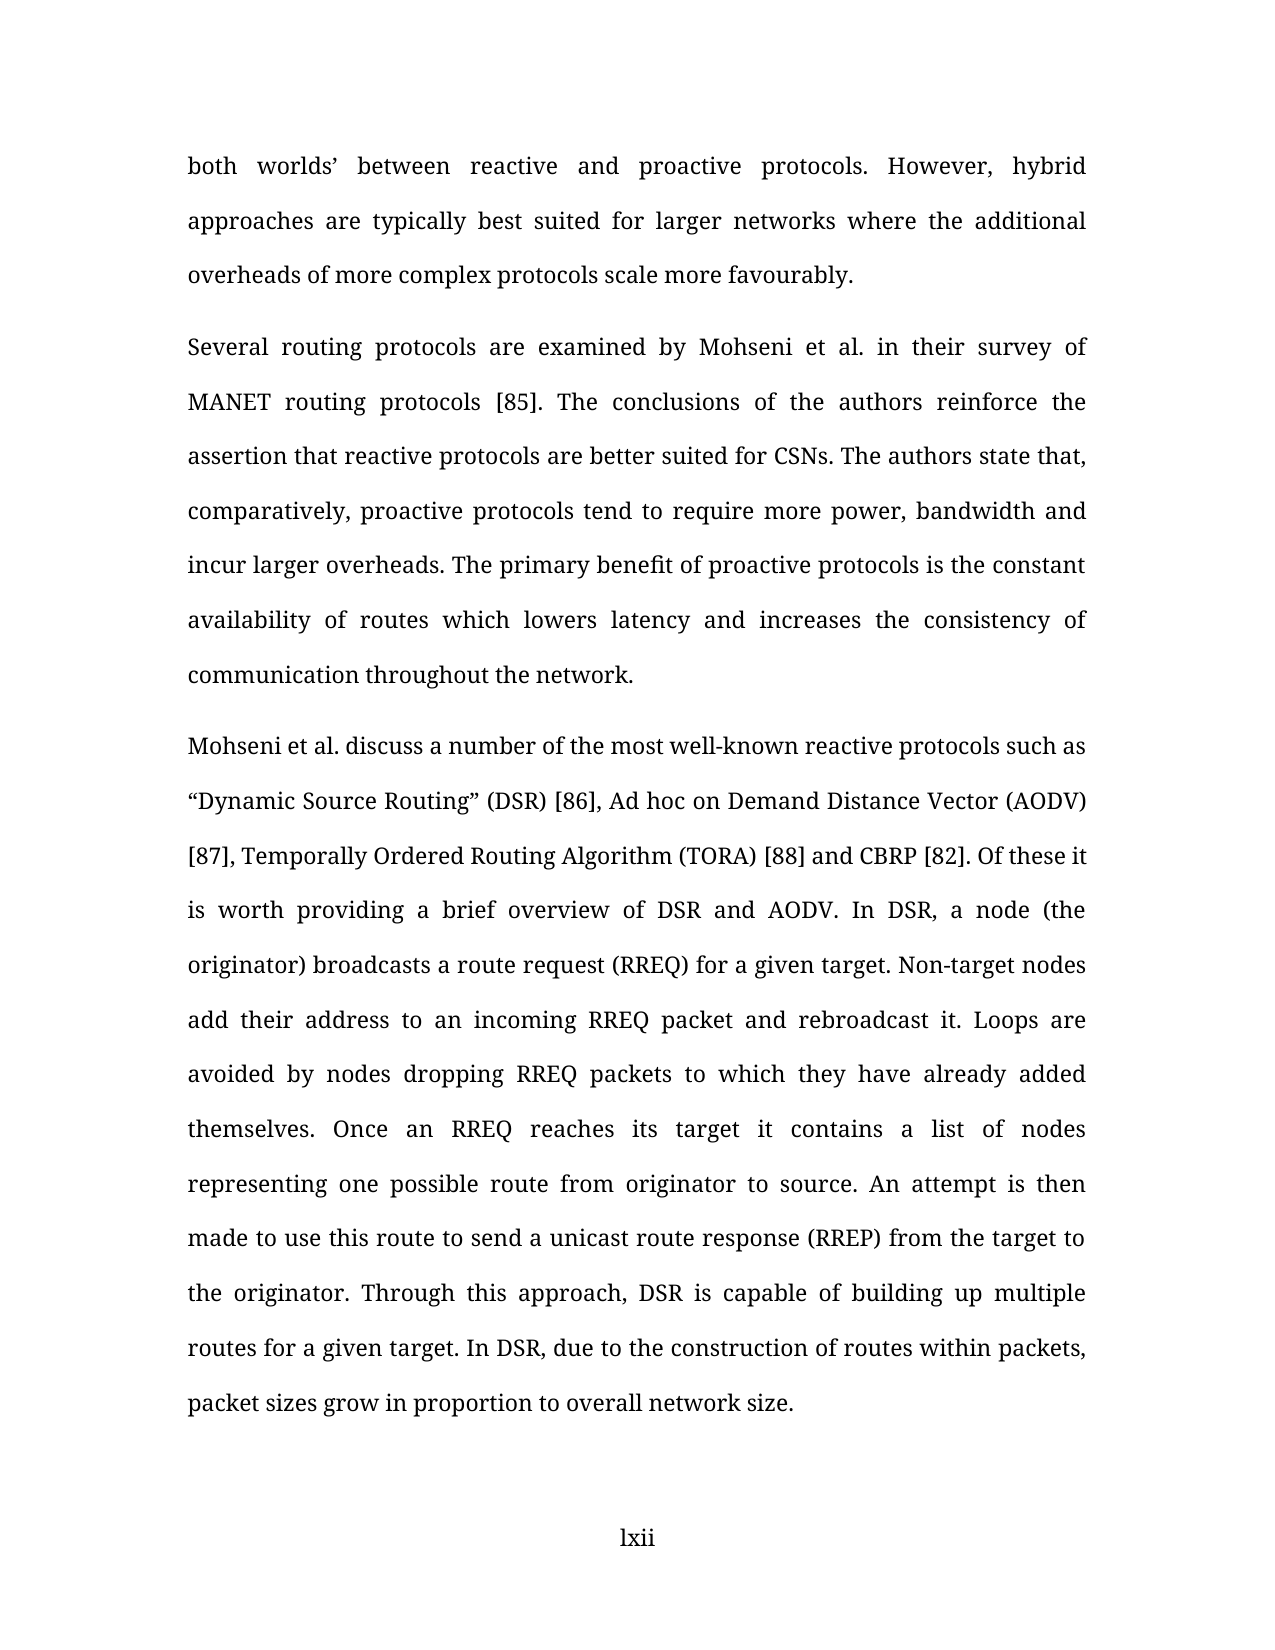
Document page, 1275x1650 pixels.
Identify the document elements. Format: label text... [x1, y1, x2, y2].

text Mohseni et al. discuss a number of the most well-known reactive protocols such as “Dynamic Source Routing” (DSR) [86], Ad hoc on Demand Distance Vector (AODV) [87], Temporally Ordered Routing Algorithm (TORA) [88] and CBRP [82]. Of these it is worth providing a brief overview of DSR and AODV. In DSR, a node (the originator) broadcasts a route request (RREQ) for a given target. Non-target nodes add their address to an incoming RREQ packet and rebroadcast it. Loops are avoided by nodes dropping RREQ packets to which they have already added themselves. Once an RREQ reaches its target it contains a list of nodes representing one possible route from originator to source. An attempt is then made to use this route to send a unicast route response (RREP) from the target to the originator. Through this approach, DSR is capable of building up multiple routes for a given target. In DSR, due to the construction of routes within packets, packet sizes grow in proportion to overall network size. [187, 730, 1087, 1418]
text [187, 150, 1087, 291]
text Several routing protocols are examined by Mohseni et al. in their survey of MANET routing protocols [85]. The conclusions of the authors reinforce the assertion that reactive protocols are better suited for CSNs. The authors state that, comparatively, proactive protocols tend to require more power, bandwidth and incur larger overheads. The primary benefit of proactive protocols is the constant availability of routes which lowers latency and increases the consistency of communication throughout the network. [187, 331, 1087, 690]
